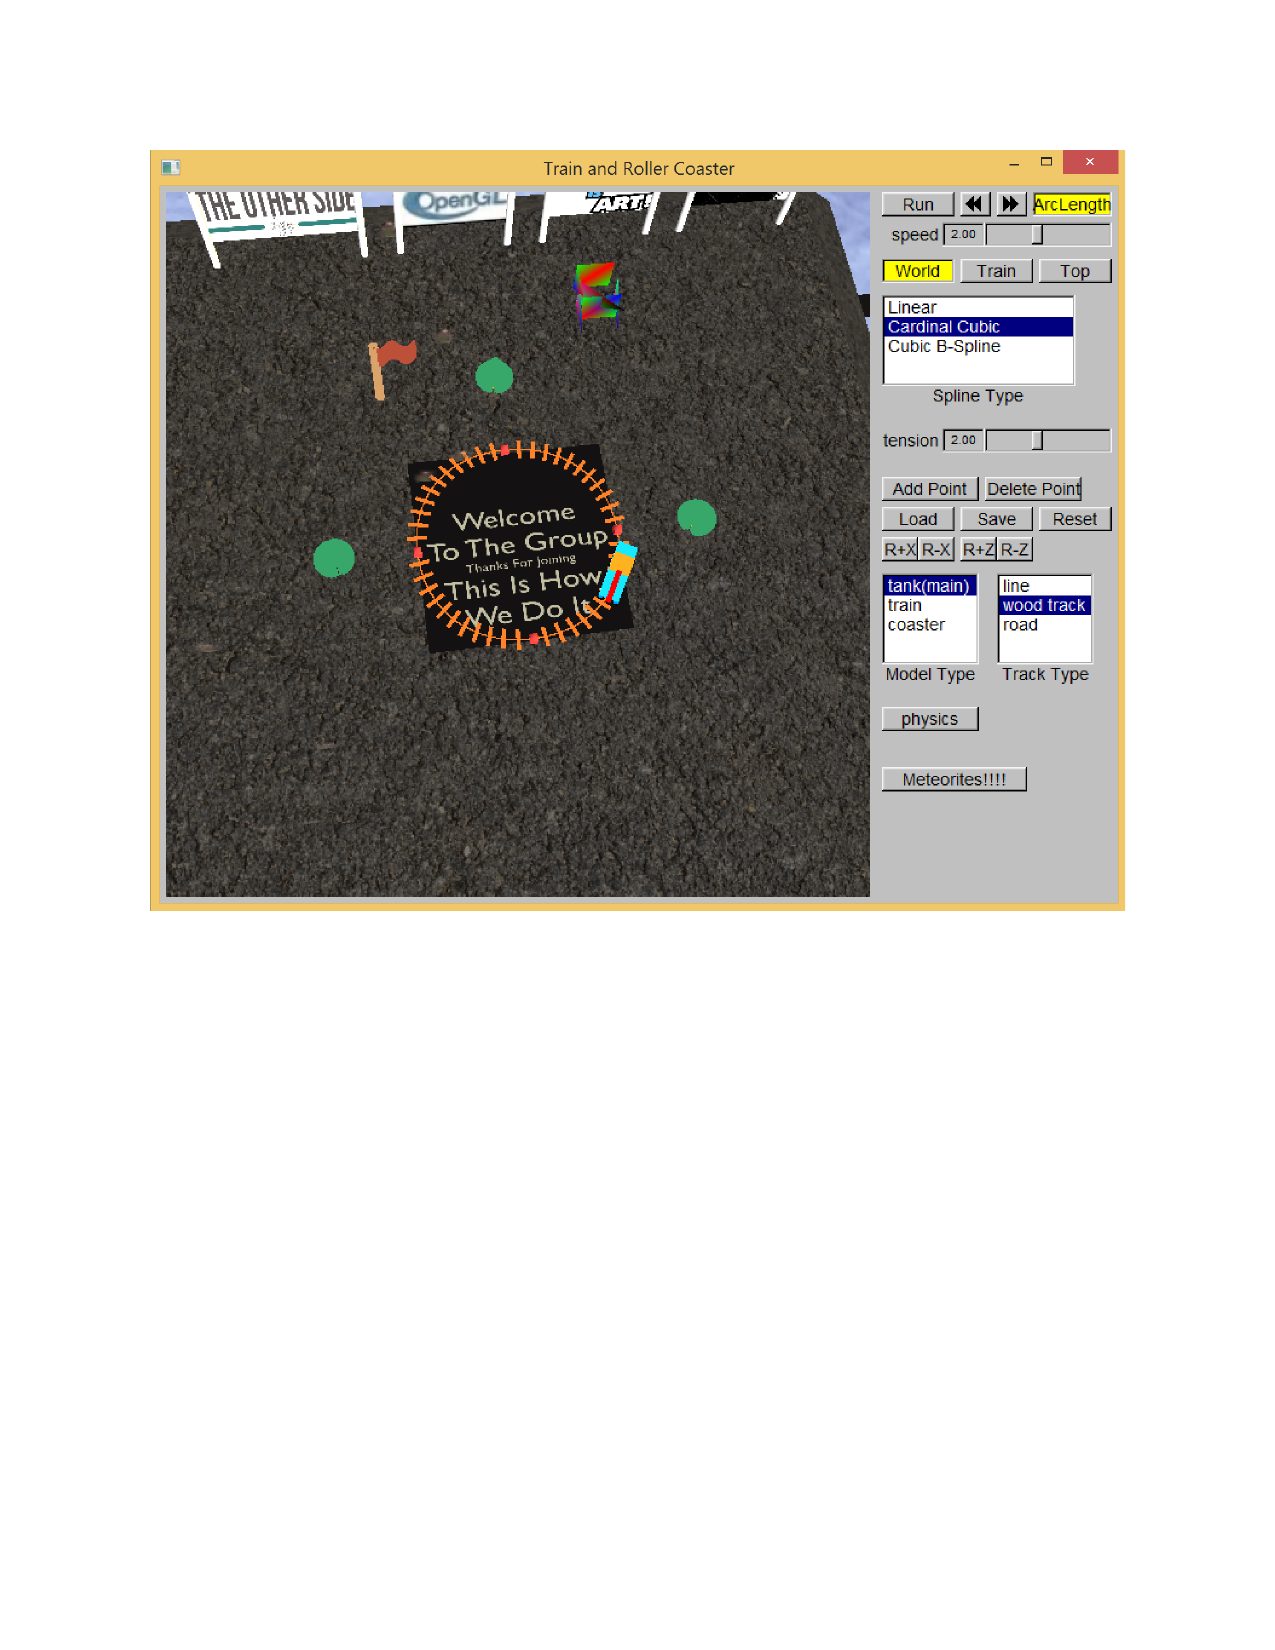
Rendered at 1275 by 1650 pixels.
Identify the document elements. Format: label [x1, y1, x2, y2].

picture [150, 150, 1125, 911]
